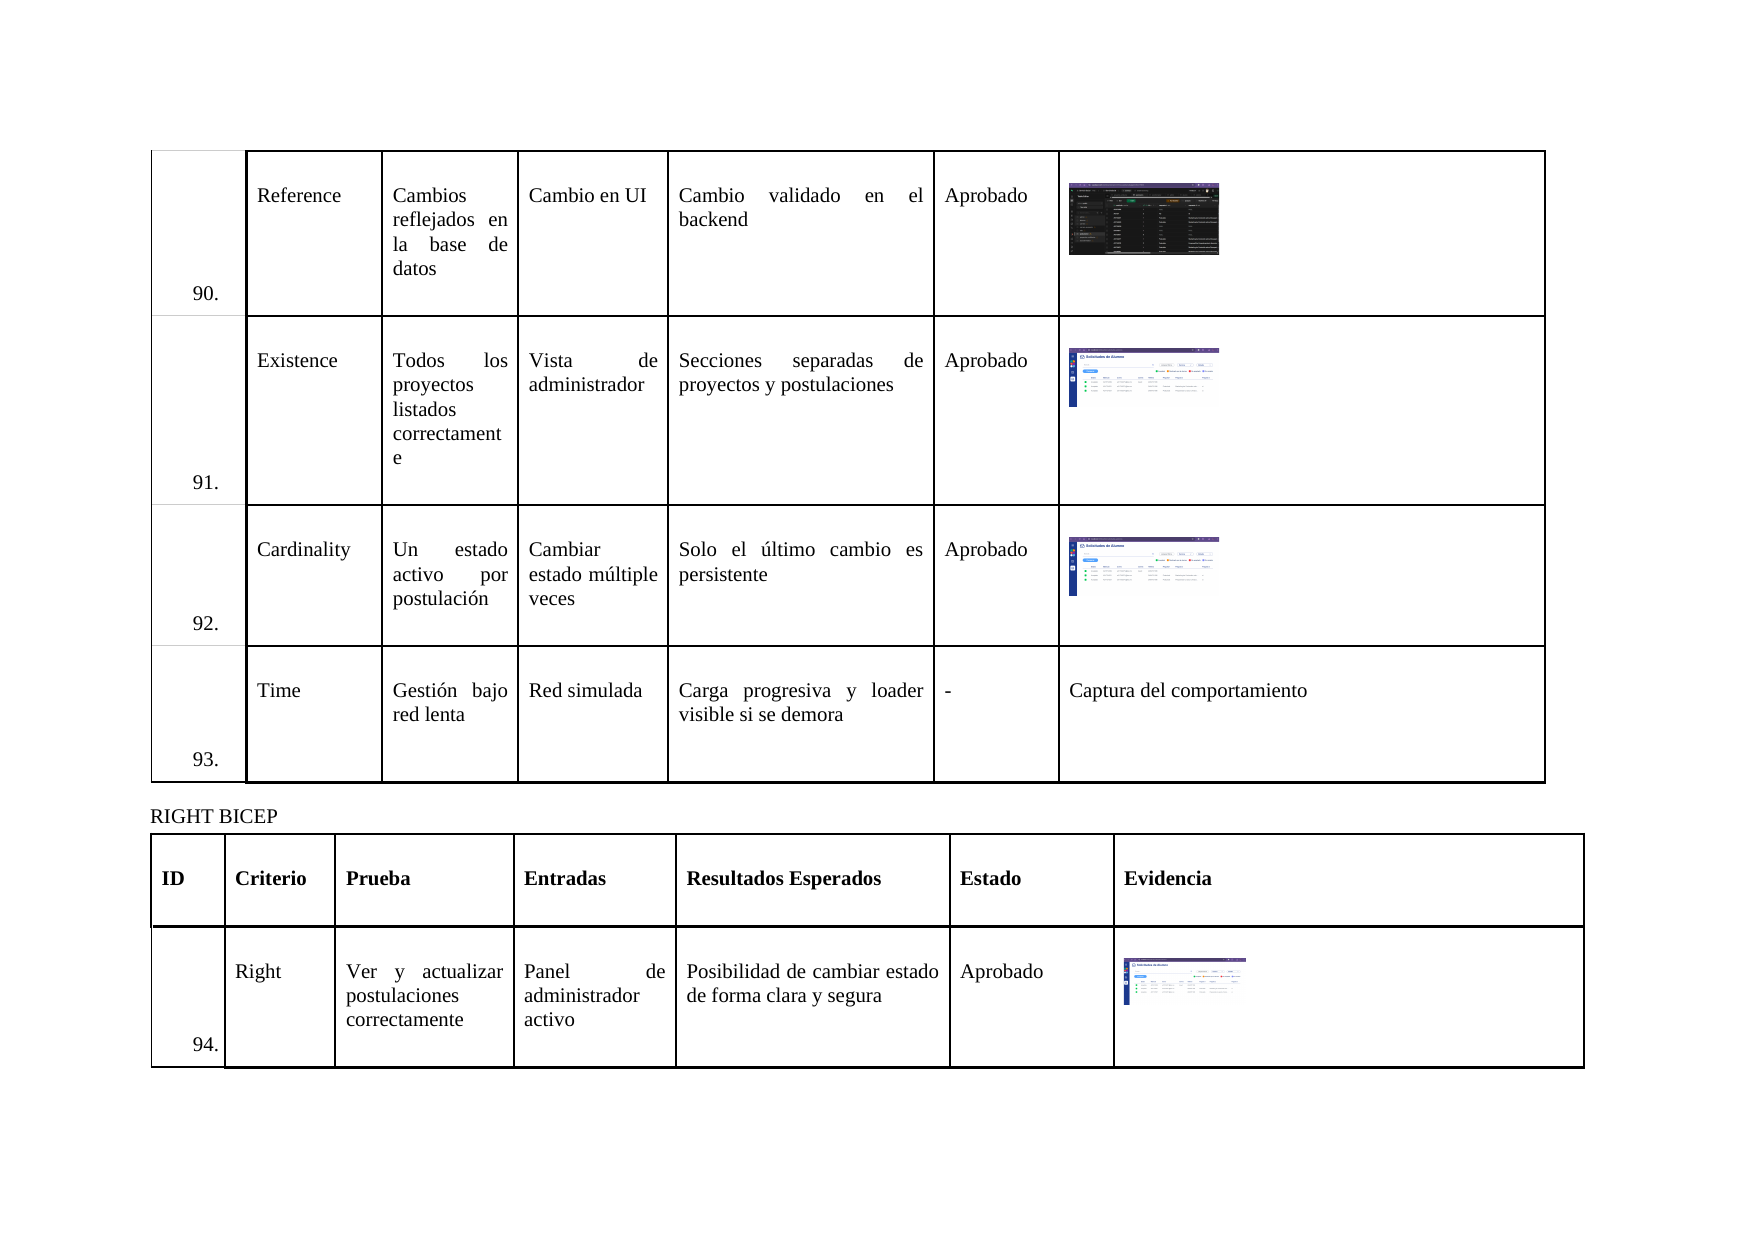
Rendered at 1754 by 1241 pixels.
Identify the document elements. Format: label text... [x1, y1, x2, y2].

table_header Resultados Esperados [677, 835, 949, 925]
table_cell Cambio validado en el backend [669, 152, 933, 315]
table_cell [1060, 152, 1544, 315]
table_cell Secciones separadas de proyectos y postulaciones [669, 317, 933, 504]
table_cell [152, 151, 245, 315]
picture [1069, 348, 1220, 407]
table_cell Aprobado [951, 928, 1113, 1066]
table_cell Ver y actualizar postulaciones correctamente [336, 928, 513, 1066]
table_cell [1060, 317, 1544, 504]
table_cell Vista de administrador [519, 317, 667, 504]
table_header ID [152, 835, 224, 925]
table_cell Cambio en UI [519, 152, 667, 315]
table_cell Solo el último cambio es persistente [669, 506, 933, 645]
table_cell [152, 926, 224, 1066]
table_cell Carga progresiva y loader visible si se demora [669, 647, 933, 781]
picture [1069, 183, 1220, 255]
table_cell Aprobado [935, 152, 1058, 315]
picture [1069, 537, 1220, 596]
table_cell Gestión bajo red lenta [383, 647, 517, 781]
table_header Entradas [515, 835, 675, 925]
table_cell Panel de administrador activo [515, 928, 675, 1066]
table_cell Aprobado [935, 506, 1058, 645]
table_cell Time [248, 647, 381, 781]
table_cell Cambios reflejados en la base de datos [383, 152, 517, 315]
picture [1123, 958, 1246, 1005]
table_cell Cambiar estado múltiple veces [519, 506, 667, 645]
table_header Prueba [336, 835, 513, 925]
table_cell Right [226, 928, 334, 1066]
table_cell Red simulada [519, 647, 667, 781]
table_cell [152, 505, 245, 645]
subtitle RIGHT BICEP [150, 804, 1604, 828]
table_header Evidencia [1115, 835, 1583, 925]
table_cell [1060, 506, 1544, 645]
table_header Criterio [226, 835, 334, 925]
table_cell [1115, 928, 1583, 1066]
table_cell Todos los proyectos listados correctamente [383, 317, 517, 504]
table_cell [152, 646, 245, 781]
table_cell Un estado activo por postulación [383, 506, 517, 645]
table_cell Cardinality [248, 506, 381, 645]
table_cell Reference [248, 152, 381, 315]
table_cell Aprobado [935, 317, 1058, 504]
table_cell [152, 316, 245, 504]
table_cell - [935, 647, 1058, 781]
table_cell Captura del comportamiento [1060, 647, 1544, 781]
table_cell Posibilidad de cambiar estado de forma clara y segura [677, 928, 949, 1066]
table_header Estado [951, 835, 1113, 925]
table_cell Existence [248, 317, 381, 504]
